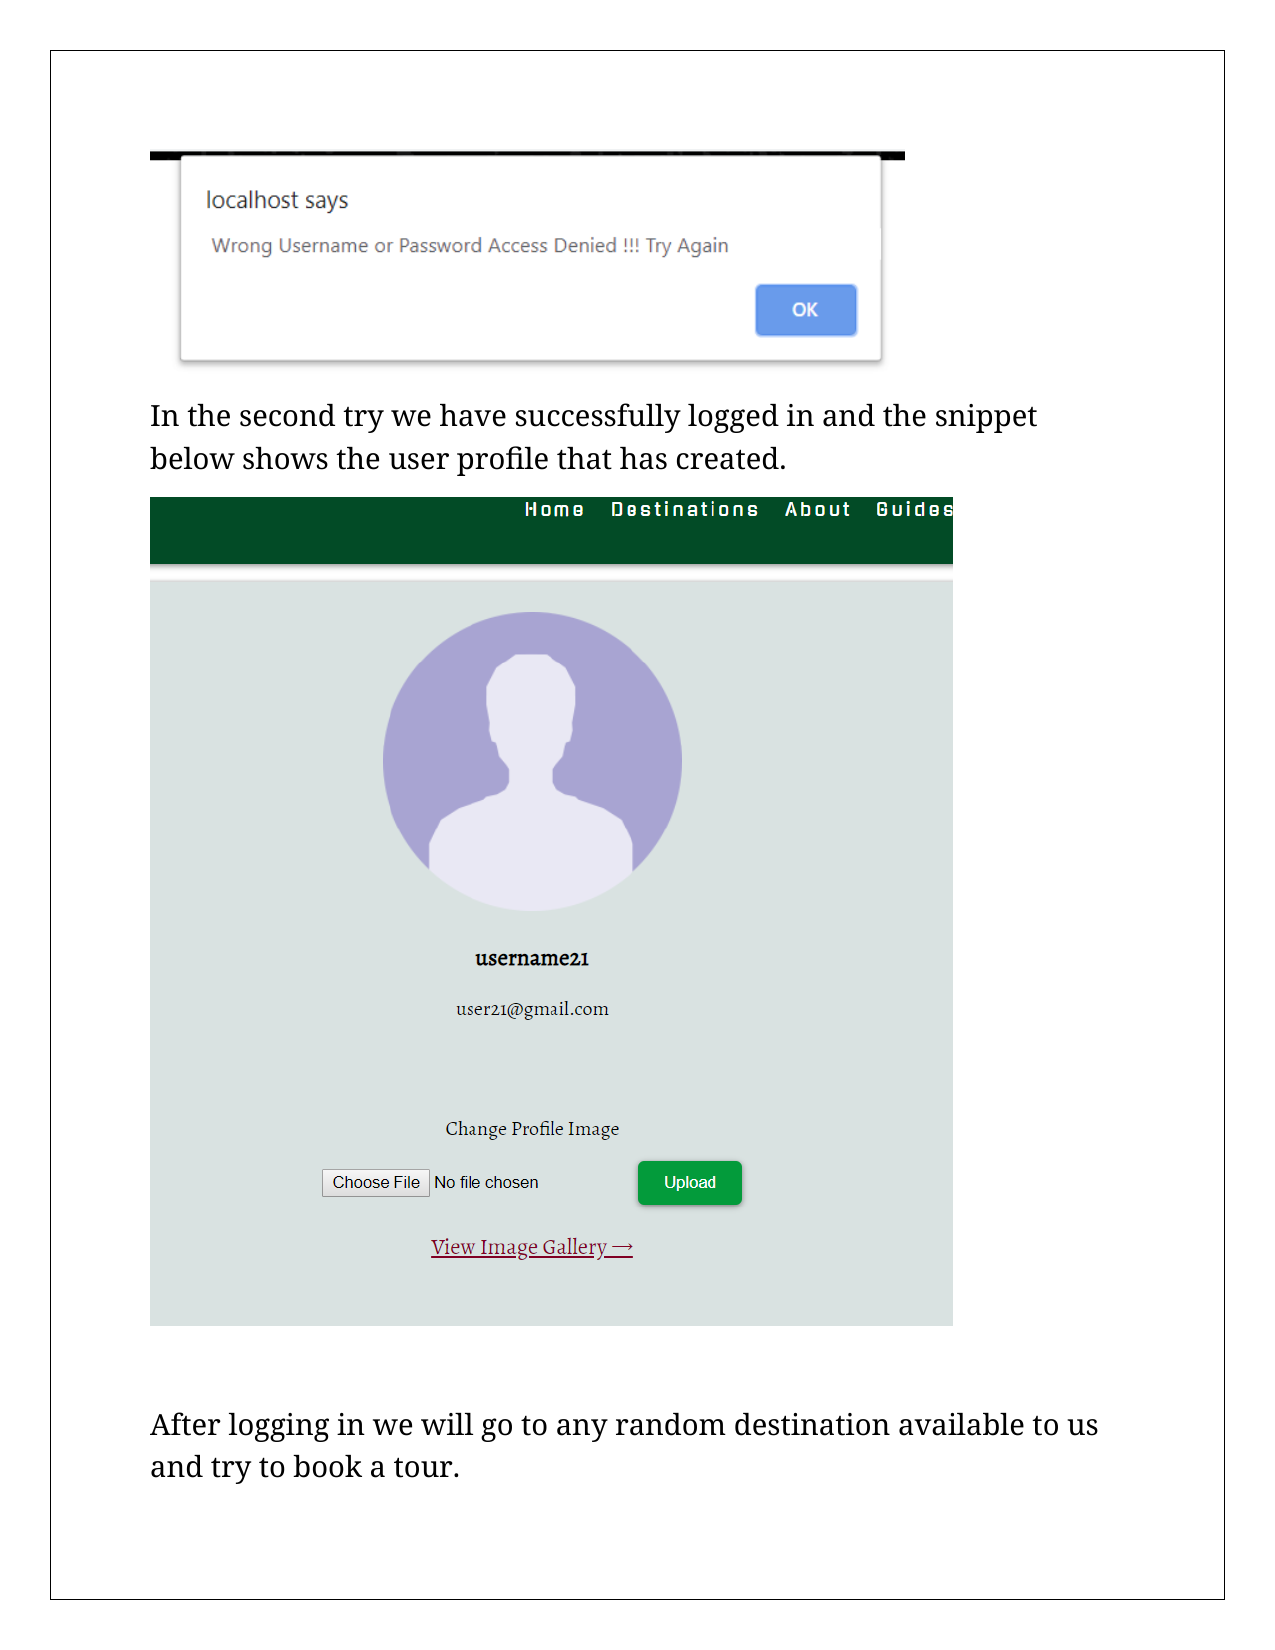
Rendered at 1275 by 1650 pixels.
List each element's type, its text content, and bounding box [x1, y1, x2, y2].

text In the second try we have successfully logged in and the snippet below shows the user profile that has created. [150, 395, 1125, 478]
picture [150, 497, 953, 1326]
text After logging in we will go to any random destination available to us and try to book a tour. [150, 1404, 1125, 1486]
picture [150, 149, 905, 377]
